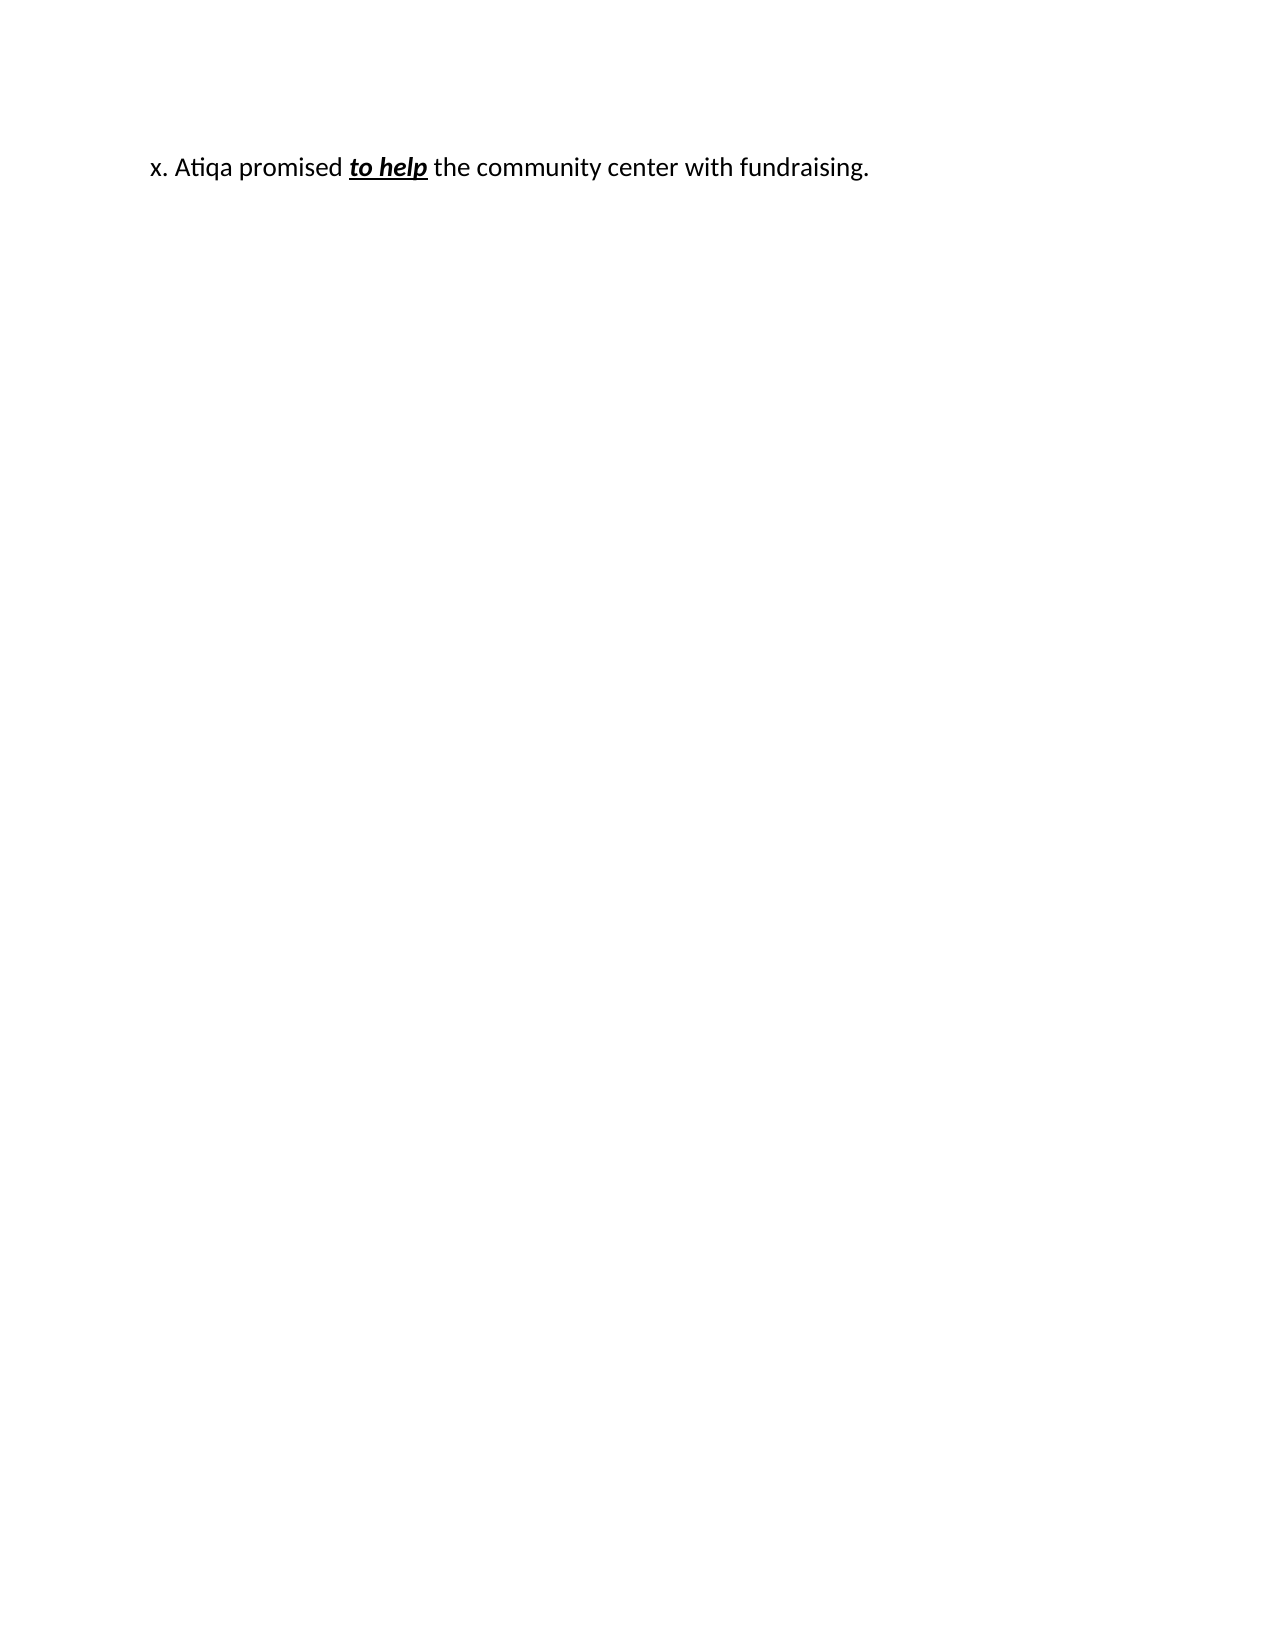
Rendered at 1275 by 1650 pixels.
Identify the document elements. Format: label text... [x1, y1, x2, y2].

text x. Atiqa promised to help the community center with fundraising. [150, 150, 1125, 183]
